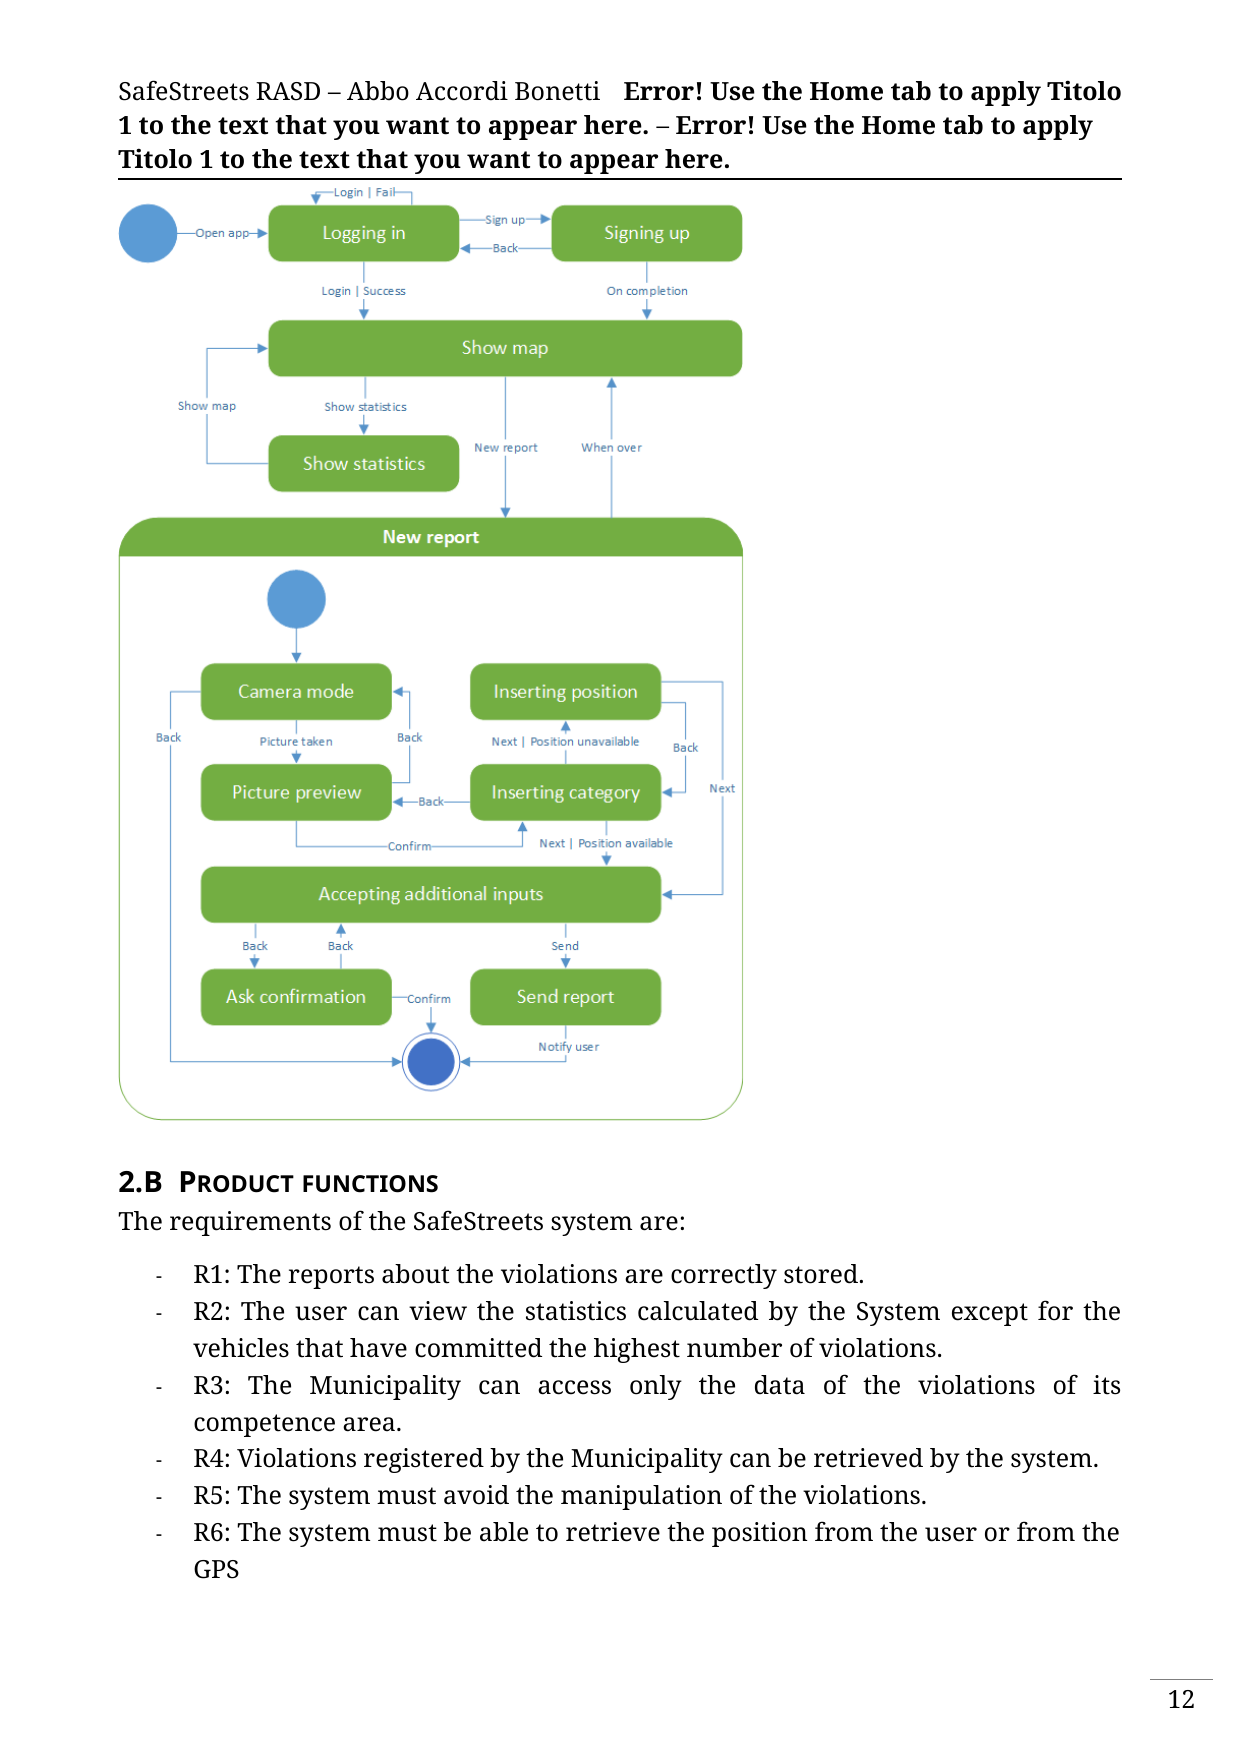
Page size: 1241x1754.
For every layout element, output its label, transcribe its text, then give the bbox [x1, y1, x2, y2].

picture [118, 180, 744, 1121]
list R1: The reports about the violations are correctly stored. [156, 1257, 1122, 1291]
list R3: The Municipality can access only the data of the violations of its competence area. [156, 1367, 1122, 1438]
subtitle Product functions [118, 1161, 1122, 1201]
list R6: The system must be able to retrieve the position from the user or from the GPS [156, 1514, 1122, 1585]
list R4: Violations registered by the Municipality can be retrieved by the system. [156, 1441, 1122, 1475]
text The requirements of the SafeStreets system are: [118, 1204, 1122, 1238]
list R5: The system must avoid the manipulation of the violations. [156, 1478, 1122, 1512]
list R2: The user can view the statistics calculated by the System except for the vehicles that have committed the highest number of violations. [156, 1294, 1122, 1365]
